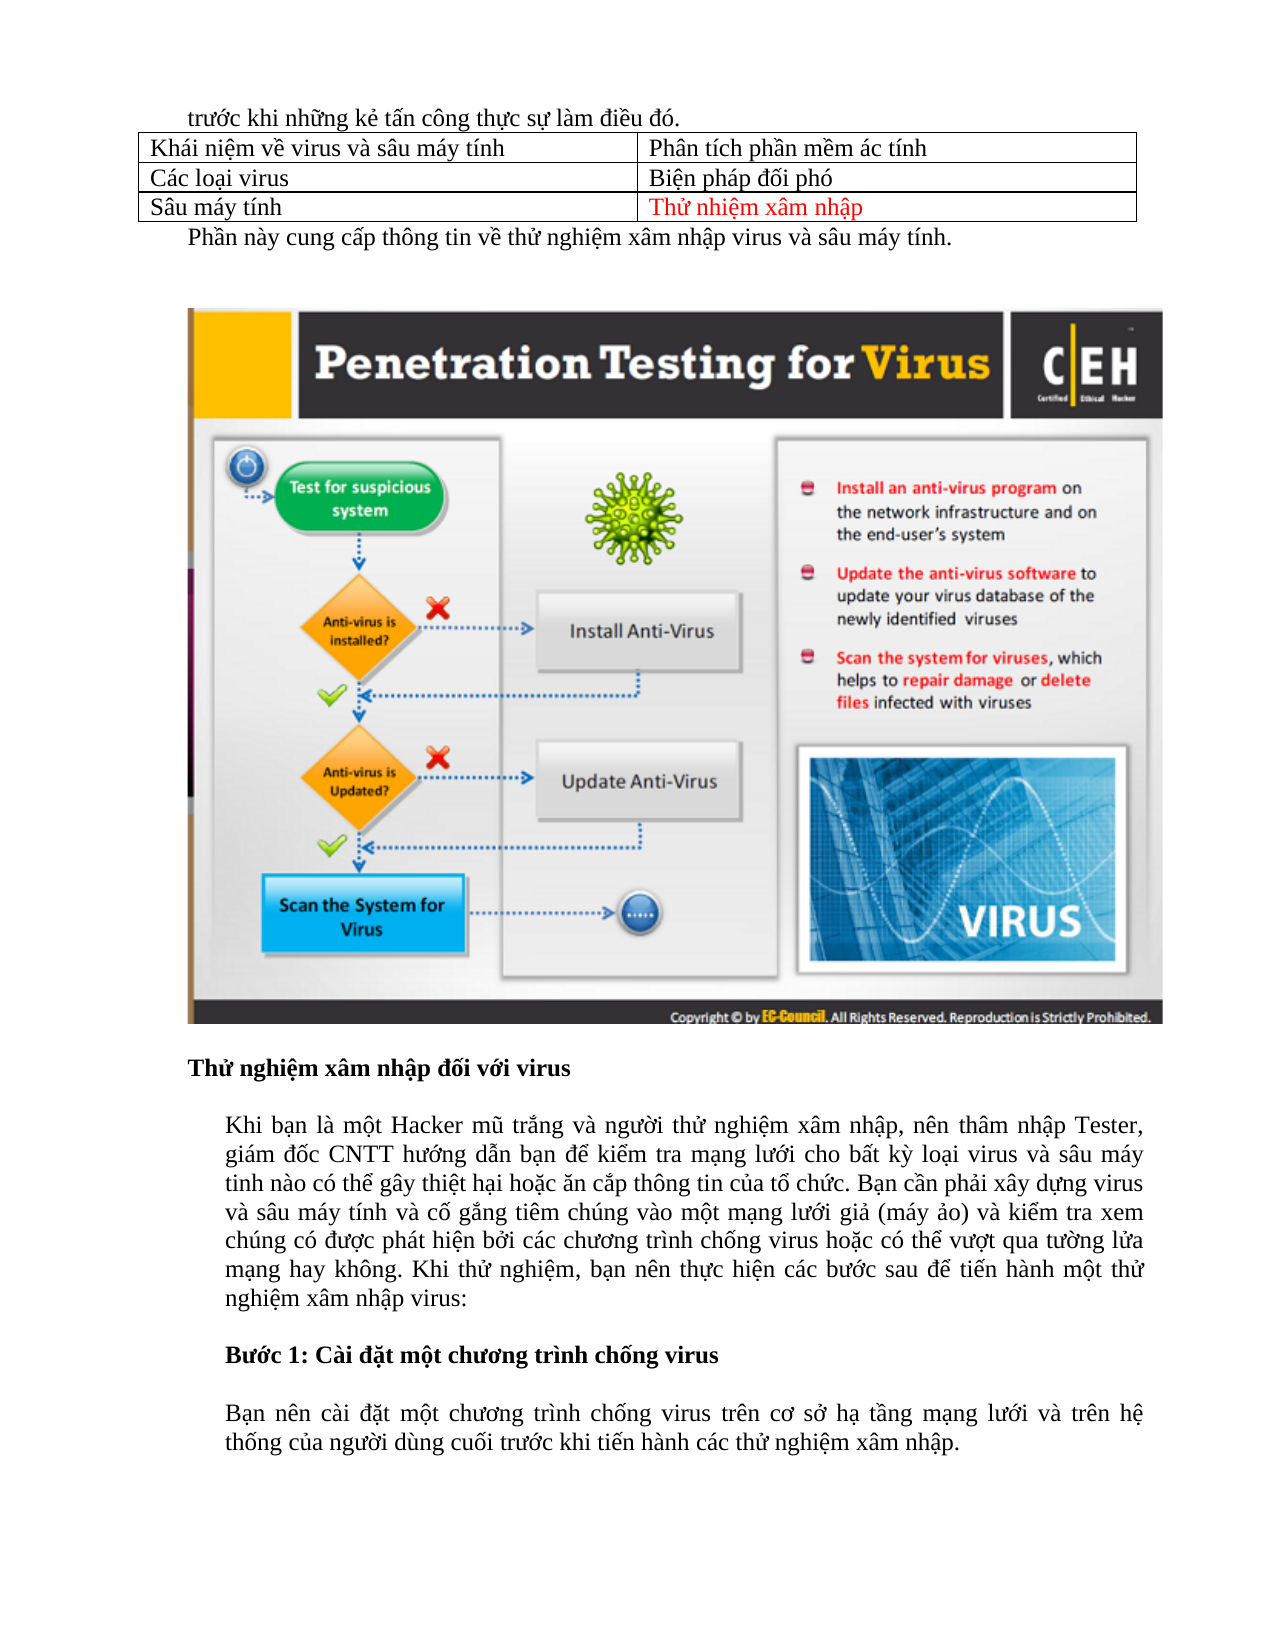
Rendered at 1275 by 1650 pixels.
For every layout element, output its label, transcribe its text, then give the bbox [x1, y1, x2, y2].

text Phần này cung cấp thông tin về thử nghiệm xâm nhập virus và sâu máy tính. [187, 222, 1144, 251]
table_header Khái niệm về virus và sâu máy tính [139, 133, 637, 162]
table_cell Thử nhiệm xâm nhập [638, 193, 1136, 221]
picture [187, 308, 1163, 1024]
text Khi bạn là một Hacker mũ trắng và người thử nghiệm xâm nhập, nên thâm nhập Tester, giám đốc CNTT hướng dẫn bạn để kiểm tra mạng lưới cho bất kỳ loại virus và sâu máy tinh nào có thể gây thiệt hại hoặc ăn cắp thông tin của tổ chức. Bạn cần phải xây dựng virus và sâu máy tính và cố gắng tiêm chúng vào một mạng lưới giả (máy ảo) và kiểm tra xem chúng có được phát hiện bởi các chương trình chống virus hoặc có thể vượt qua tường lửa mạng hay không. Khi thử nghiệm, bạn nên thực hiện các bước sau để tiến hành một thử nghiệm xâm nhập virus: [187, 1082, 1144, 1312]
text Bước 1: Cài đặt một chương trình chống virus [187, 1312, 1144, 1369]
text Thử nghiệm xâm nhập đối với virus [187, 1053, 1144, 1082]
text Bạn nên cài đặt một chương trình chống virus trên cơ sở hạ tầng mạng lưới và trên hệ thống của người dùng cuối trước khi tiến hành các thử nghiệm xâm nhập. [187, 1369, 1144, 1455]
table_cell Sâu máy tính [139, 193, 637, 221]
text trước khi những kẻ tấn công thực sự làm điều đó. [187, 103, 1144, 132]
table_cell Biện pháp đối phó [638, 163, 1136, 191]
table_cell Các loại virus [139, 163, 637, 191]
table_header Phân tích phần mềm ác tính [638, 133, 1136, 162]
